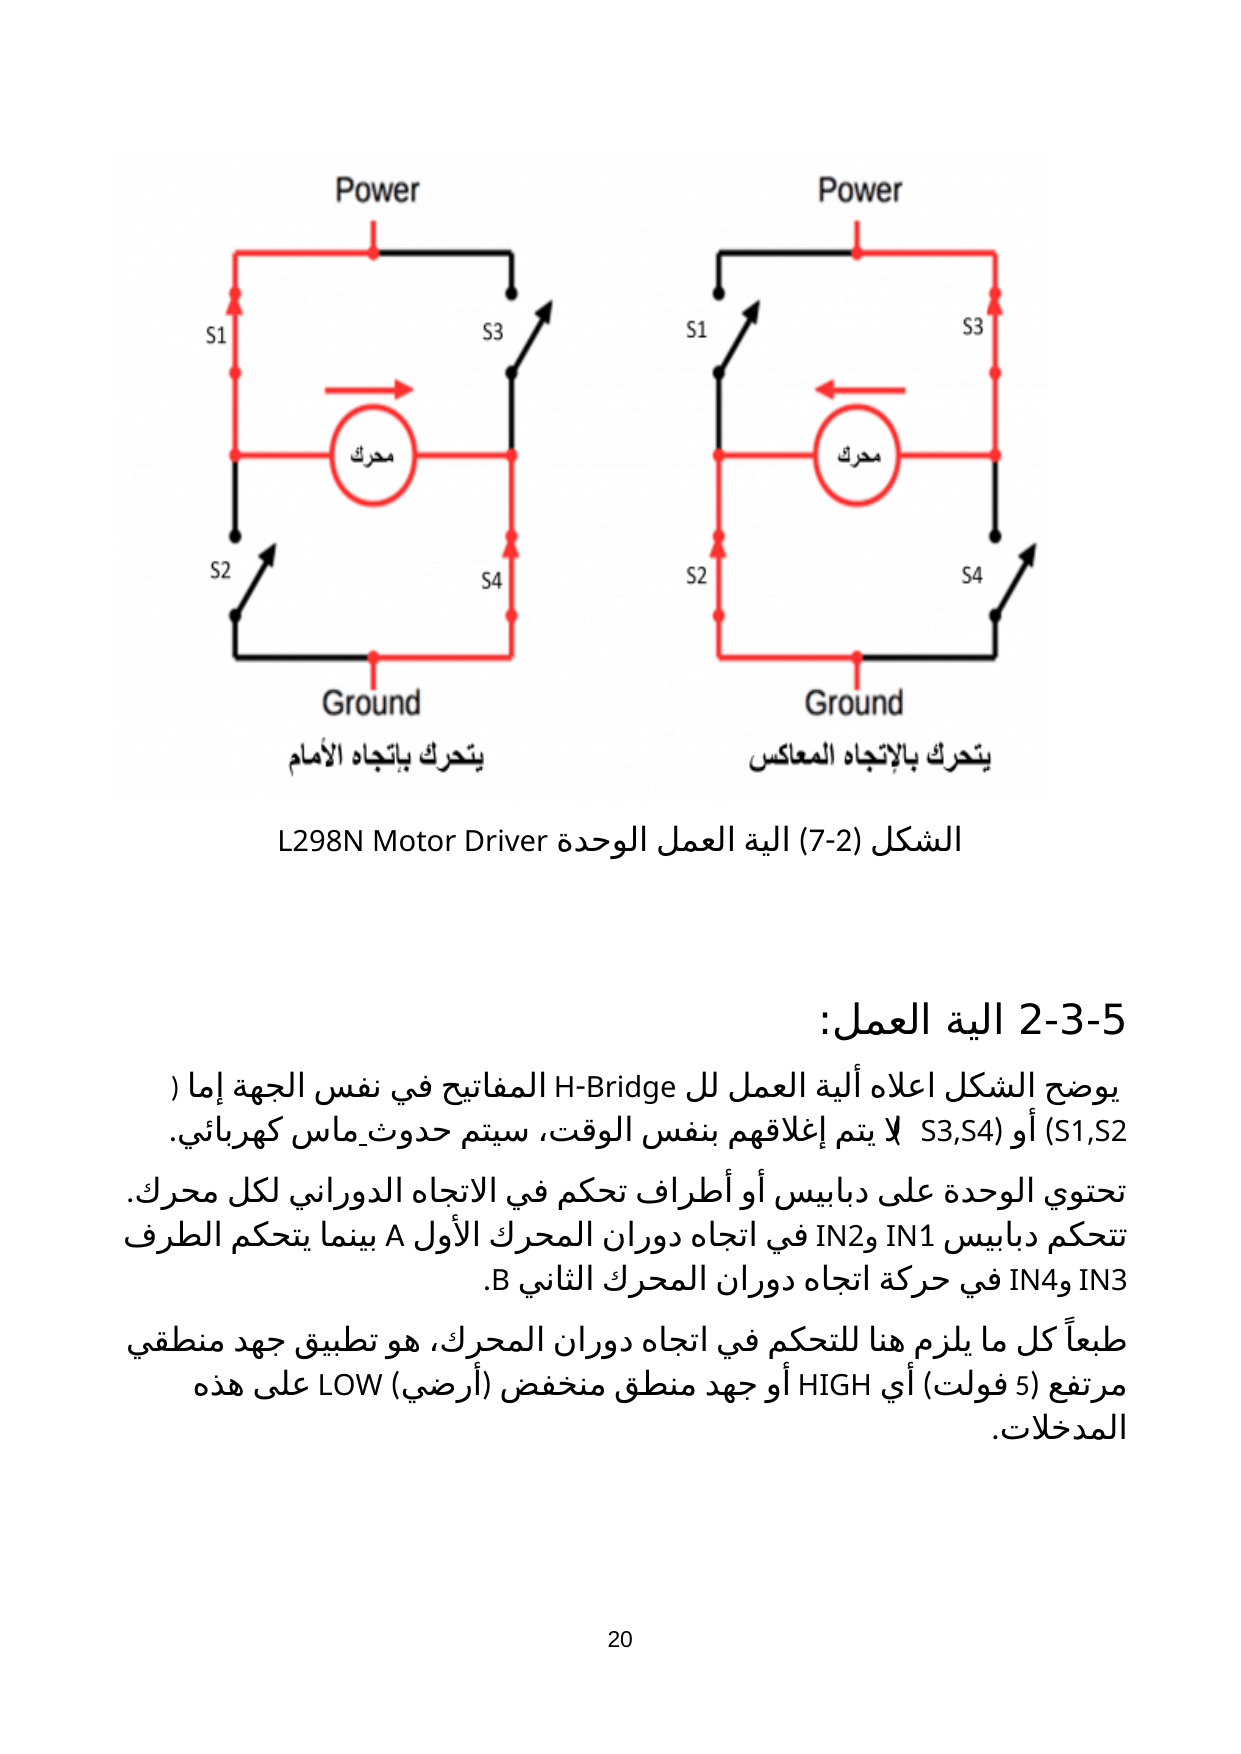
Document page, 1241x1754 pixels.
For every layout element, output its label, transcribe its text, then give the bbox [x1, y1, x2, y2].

text يوضح الشكل اعلاه ألية العمل لل H-Bridge المفاتيح في نفس الجهة إما (S1,S2) أو (S3,S4) لا يتم إغلاقهم بنفس الوقت، سيتم حدوث ماس كهربائي. [112, 1065, 1128, 1150]
text تحتوي الوحدة على دبابيس أو أطراف تحكم في الاتجاه الدوراني لكل محرك. تتحكم دبابيس IN1 وIN2 في اتجاه دوران المحرك الأول A بينما يتحكم الطرف IN3 وIN4 في حركة اتجاه دوران المحرك الثاني B. [112, 1170, 1128, 1299]
text الشكل (2-7) الية العمل الوحدة L298N Motor Driver [112, 819, 1128, 860]
text 2-3-5 الية العمل: [112, 996, 1128, 1044]
text طبعاً كل ما يلزم هنا للتحكم في اتجاه دوران المحرك، هو تطبيق جهد منطقي مرتفع (5 فولت) أي HIGH أو جهد منطق منخفض (أرضي) LOW على هذه المدخلات. [112, 1319, 1128, 1448]
